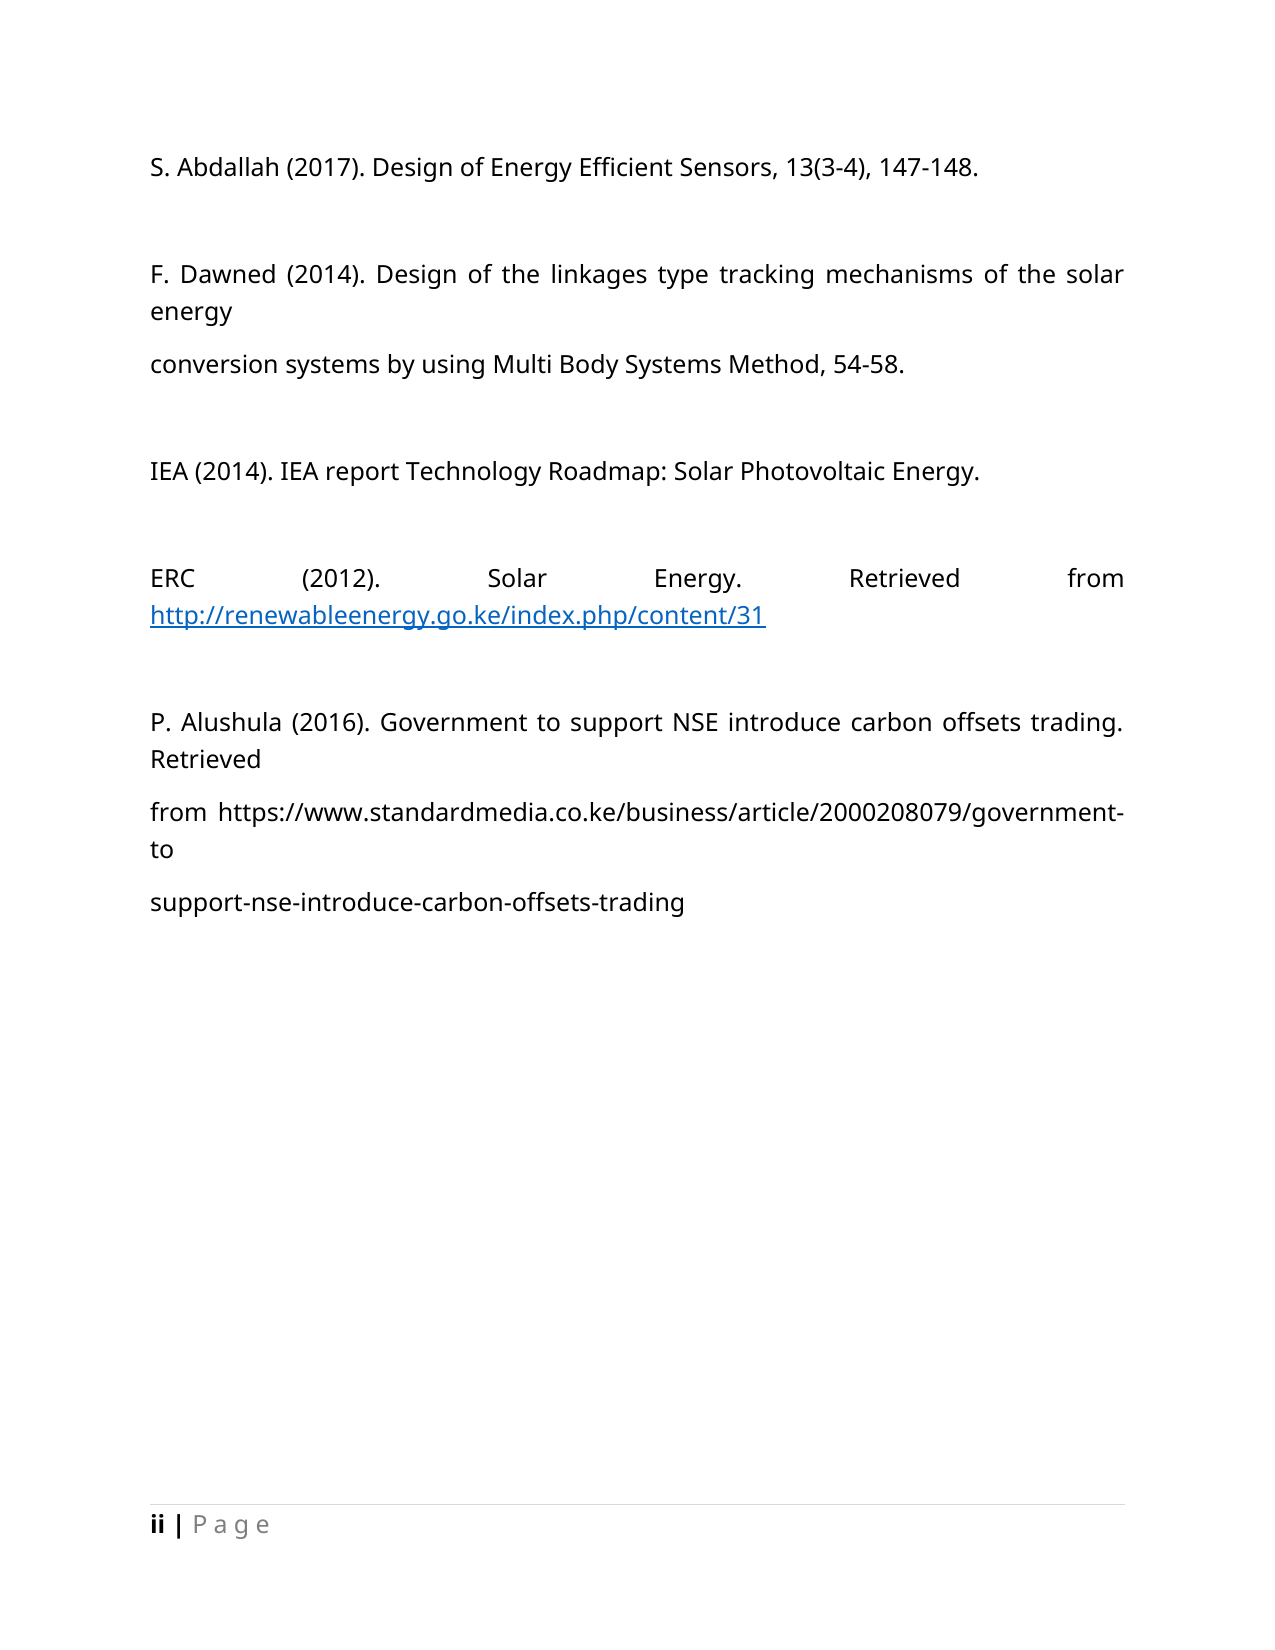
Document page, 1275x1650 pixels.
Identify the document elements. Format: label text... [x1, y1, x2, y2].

text P. Alushula (2016). Government to support NSE introduce carbon offsets trading. Retrieved [150, 704, 1125, 775]
text F. Dawned (2014). Design of the linkages type tracking mechanisms of the solar energy [150, 257, 1125, 328]
text S. Abdallah (2017). Design of Energy Efficient Sensors, 13(3-4), 147-148. [150, 150, 1125, 184]
text conversion systems by using Multi Body Systems Method, 54-58. [150, 347, 1125, 381]
text from https://www.standardmedia.co.ke/business/article/2000208079/government-to [150, 795, 1125, 866]
text ERC (2012). Solar Energy. Retrieved from http://renewableenergy.go.ke/index.php/content/31 [150, 561, 1125, 632]
text IEA (2014). IEA report Technology Roadmap: Solar Photovoltaic Energy. [150, 454, 1125, 488]
text support-nse-introduce-carbon-offsets-trading [150, 885, 1125, 919]
